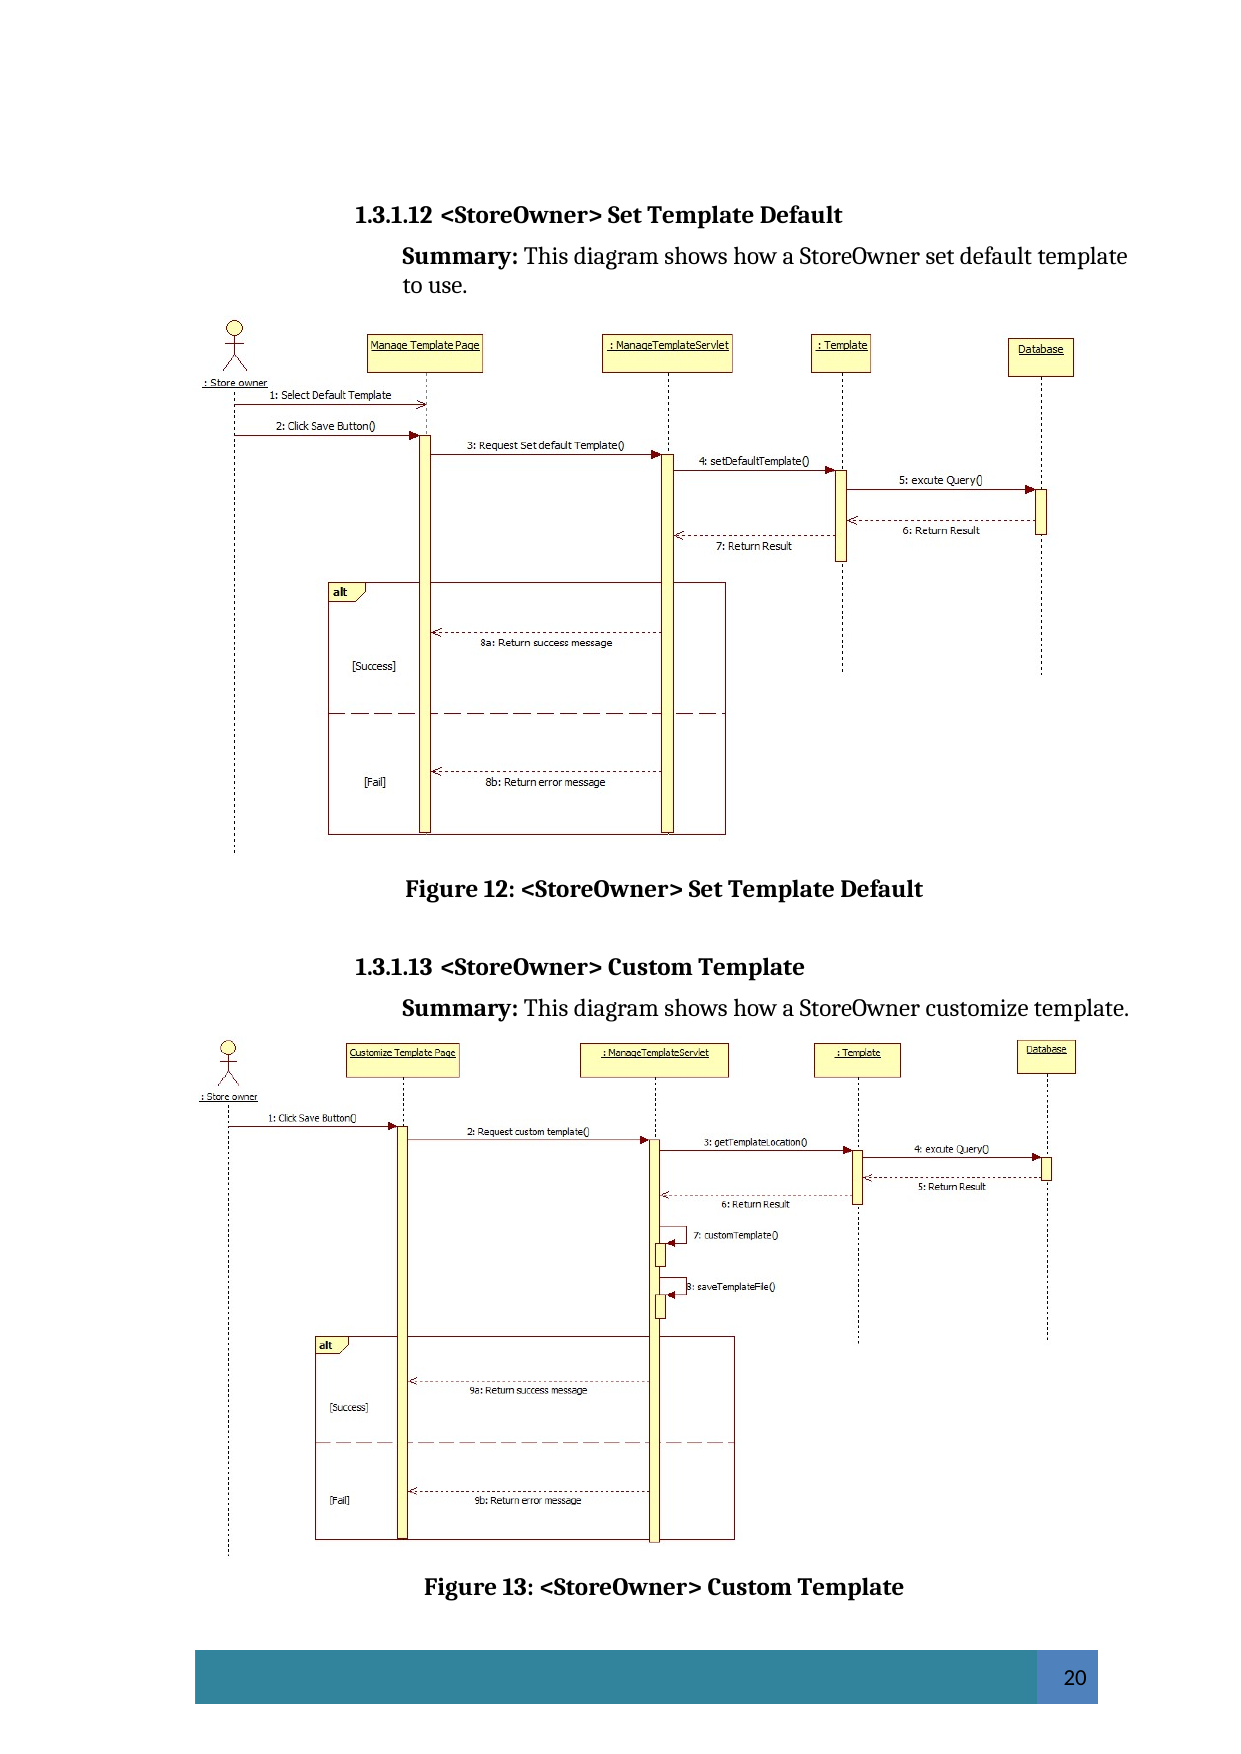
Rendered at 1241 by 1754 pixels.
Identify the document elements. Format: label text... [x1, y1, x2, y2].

picture [177, 299, 1093, 875]
picture [177, 1022, 1093, 1573]
text Summary: This diagram shows how a StoreOwner set default template to use. [402, 242, 1151, 299]
subtitle <StoreOwner> Set Template Default [355, 201, 1151, 229]
subtitle <StoreOwner> Custom Template [355, 953, 1151, 982]
text Summary: This diagram shows how a StoreOwner customize template. [402, 994, 1151, 1023]
